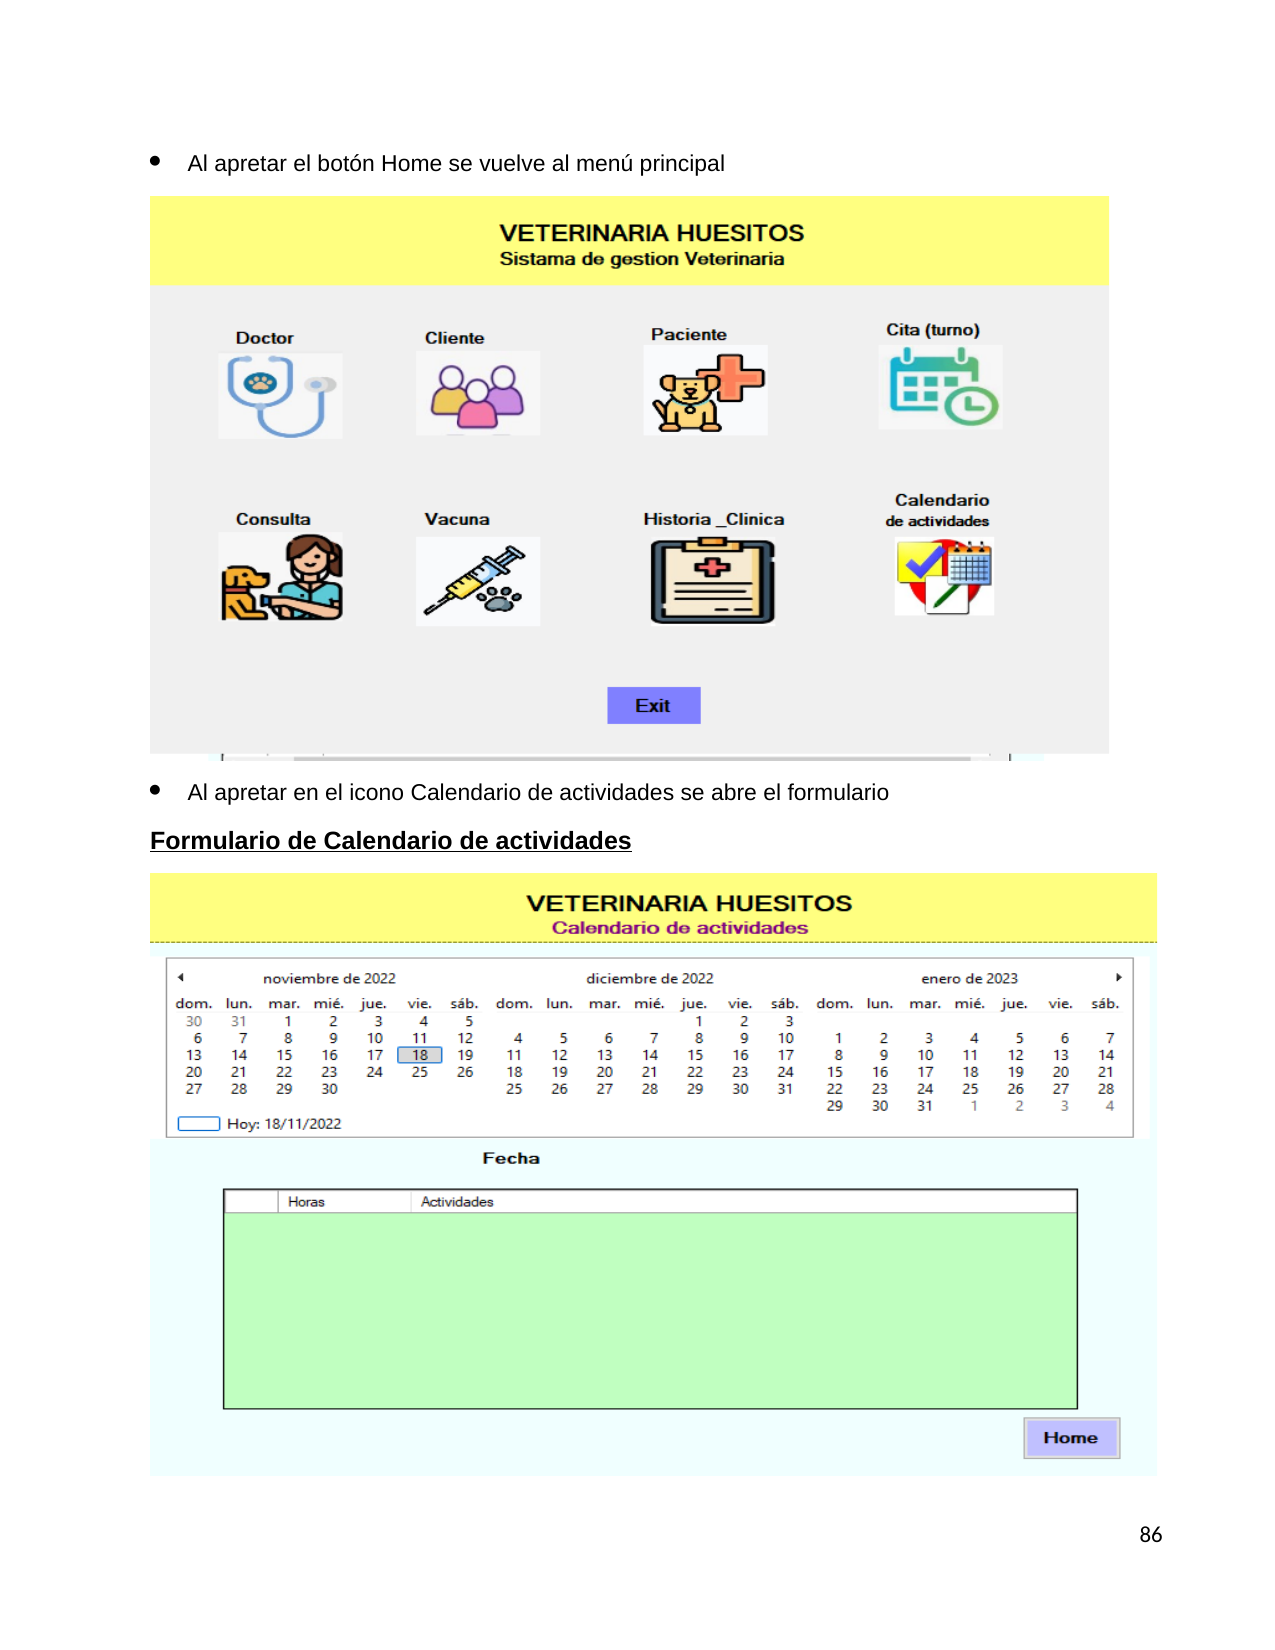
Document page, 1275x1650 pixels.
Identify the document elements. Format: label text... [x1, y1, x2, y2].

text Formulario de Calendario de actividades [150, 826, 1162, 855]
picture [150, 873, 1158, 1476]
picture [150, 196, 1110, 761]
list Al apretar el botón Home se vuelve al menú principal [150, 150, 1162, 178]
list Al apretar en el icono Calendario de actividades se abre el formulario [150, 779, 1162, 807]
